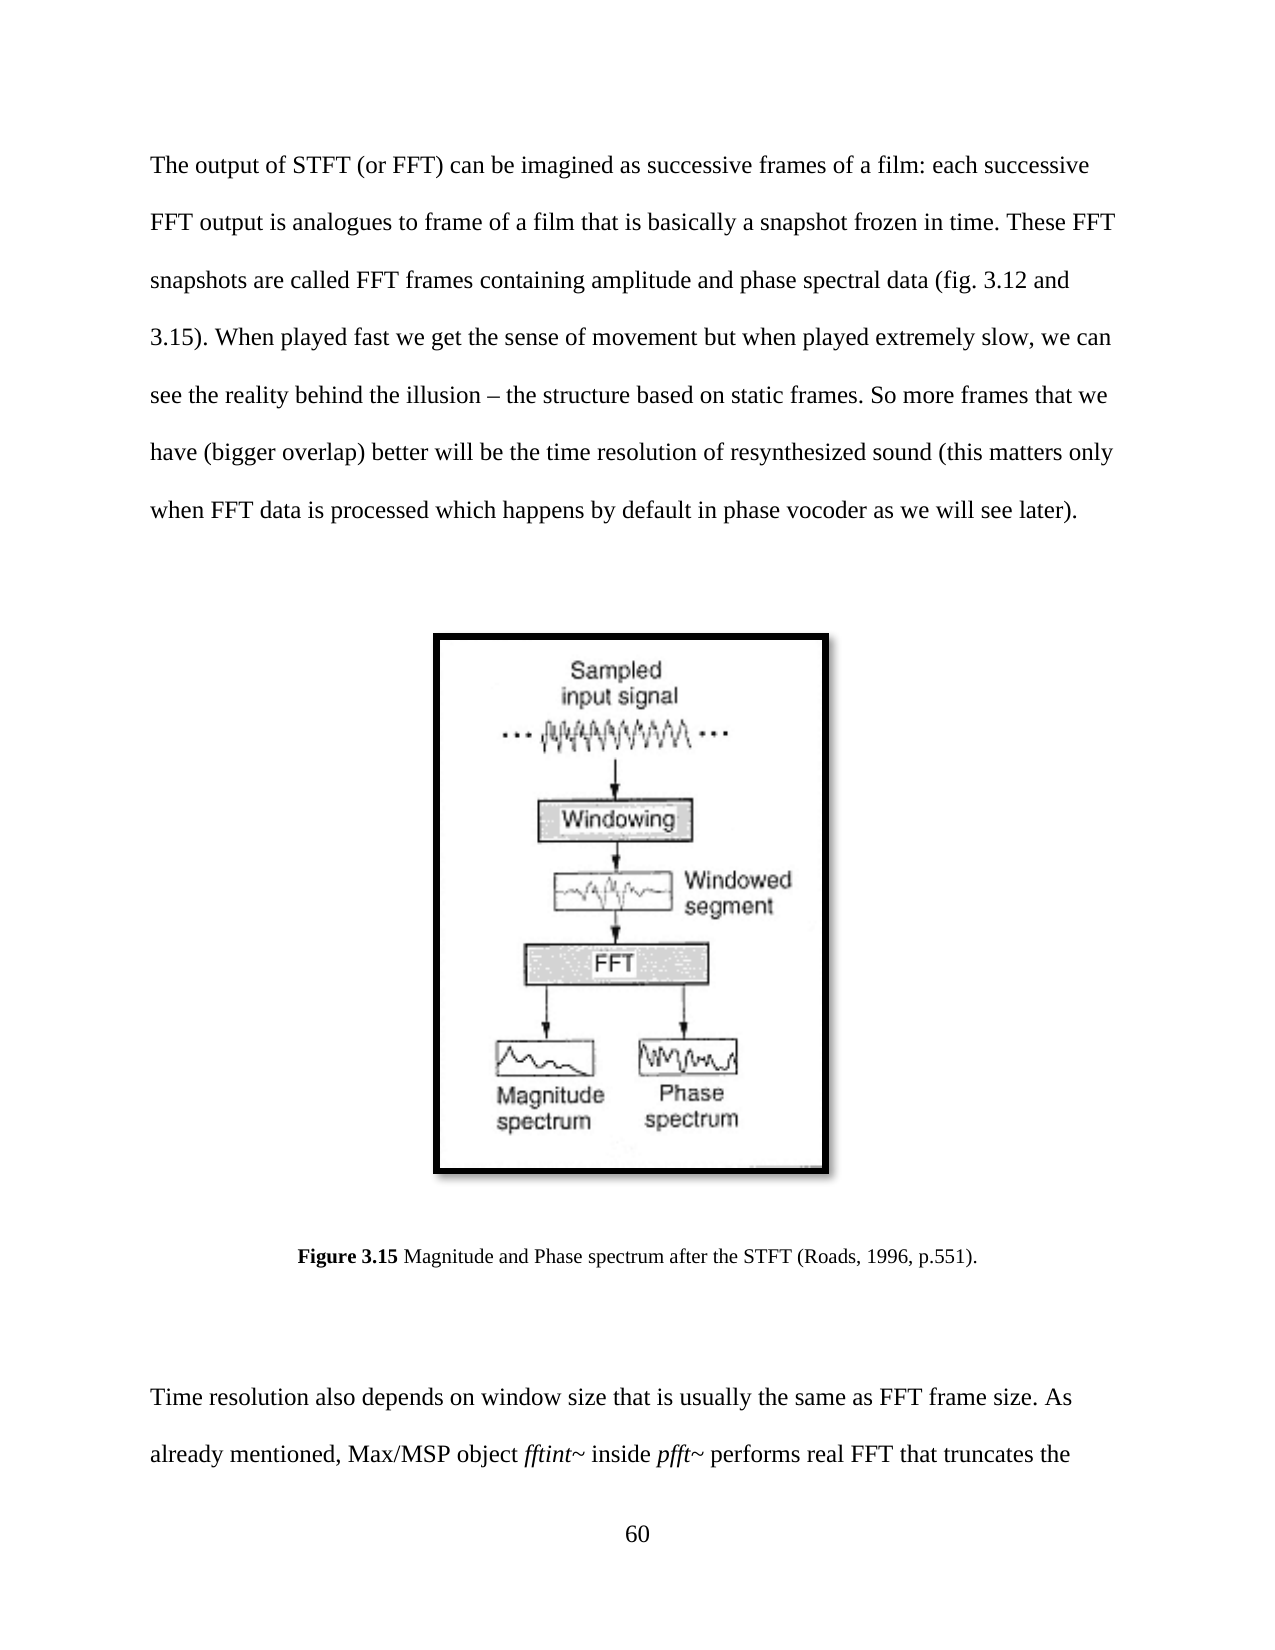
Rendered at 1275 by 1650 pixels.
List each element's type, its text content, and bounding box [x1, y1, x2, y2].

text Figure 3.15 Magnitude and Phase spectrum after the STFT (Roads, 1996, p.551). [150, 1244, 1125, 1268]
picture [440, 640, 822, 1168]
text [150, 1382, 1125, 1468]
text The output of STFT (or FFT) can be imagined as successive frames of a film: each successive FFT output is analogues to frame of a film that is basically a snapshot frozen in time. These FFT snapshots are called FFT frames containing amplitude and phase spectral data (fig. 3.12 and 3.15). When played fast we get the sense of movement but when played extremely slow, we can see the reality behind the illusion – the structure based on static frames. So more frames that we have (bigger overlap) better will be the time resolution of resynthesized sound (this matters only when FFT data is processed which happens by default in phase vocoder as we will see later). [150, 150, 1125, 524]
